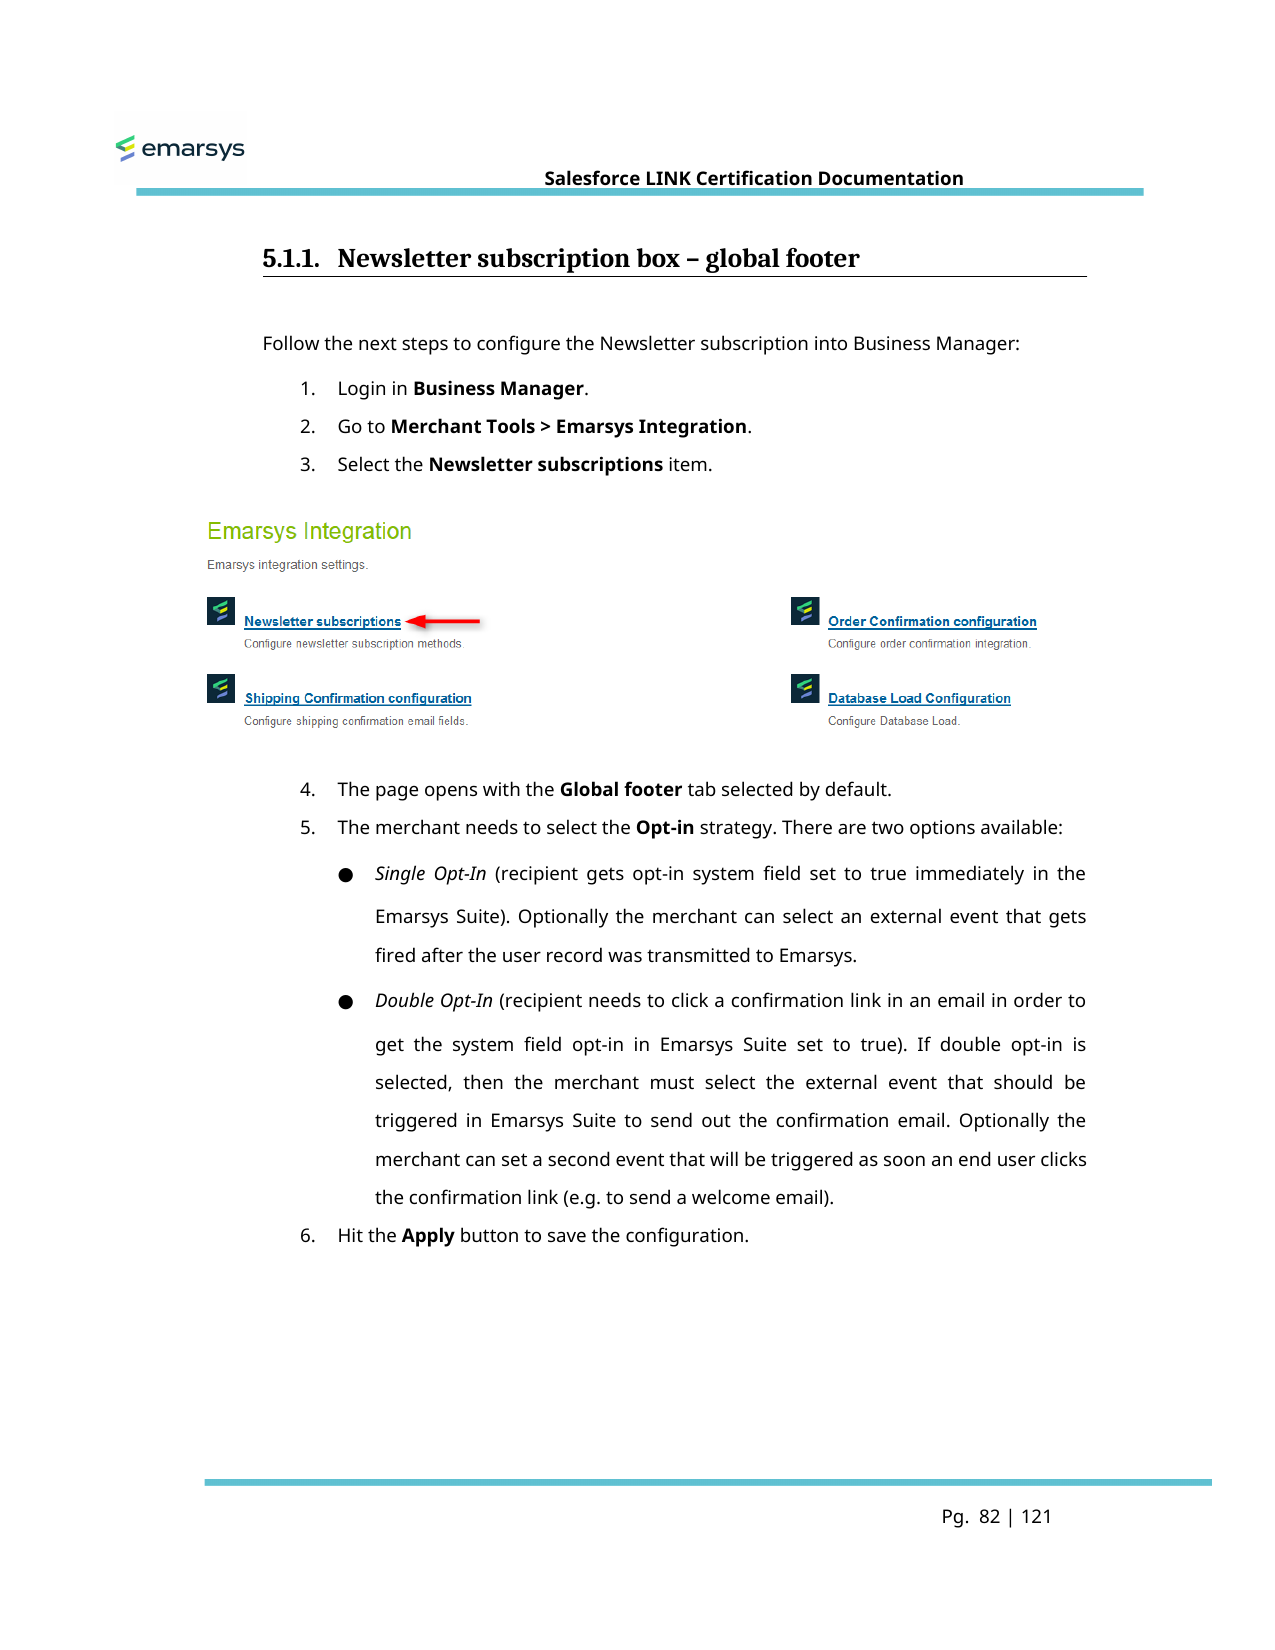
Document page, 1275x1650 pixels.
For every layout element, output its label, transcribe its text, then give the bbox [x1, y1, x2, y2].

subtitle Newsletter subscription box – global footer [262, 243, 1087, 277]
list Hit the Apply button to save the configuration. [300, 1222, 1087, 1248]
list The page opens with the Global footer tab selected by default. [300, 776, 1087, 802]
list The merchant needs to select the Opt-in strategy. There are two options available: [300, 814, 1087, 840]
list Login in Business Manager. [300, 375, 1087, 400]
picture [204, 1479, 1212, 1486]
list Single Opt-In (recipient gets opt-in system field set to true immediately in the Emarsys Suite). Optionally the merchant can select an external event that gets fired after the user record was transmitted to Emarsys. [337, 852, 1087, 967]
picture [136, 188, 1144, 196]
list Double Opt-In (recipient needs to click a confirmation link in an email in order to get the system field opt-in in Emarsys Suite set to true). If double opt-in is selected, then the merchant must select the external event that should be triggered in Emarsys Suite to send out the confirmation email. Optionally the merchant can set a second event that will be triggered as soon an end user clicks the confirmation link (e.g. to send a welcome email). [337, 980, 1087, 1210]
list Go to Merchant Tools > Emarsys Integration. [300, 413, 1087, 439]
picture [113, 111, 247, 185]
picture [187, 502, 1088, 770]
text Follow the next steps to configure the Newsletter subscription into Business Manager: [187, 330, 1087, 356]
list Select the Newsletter subscriptions item. [300, 451, 1087, 477]
